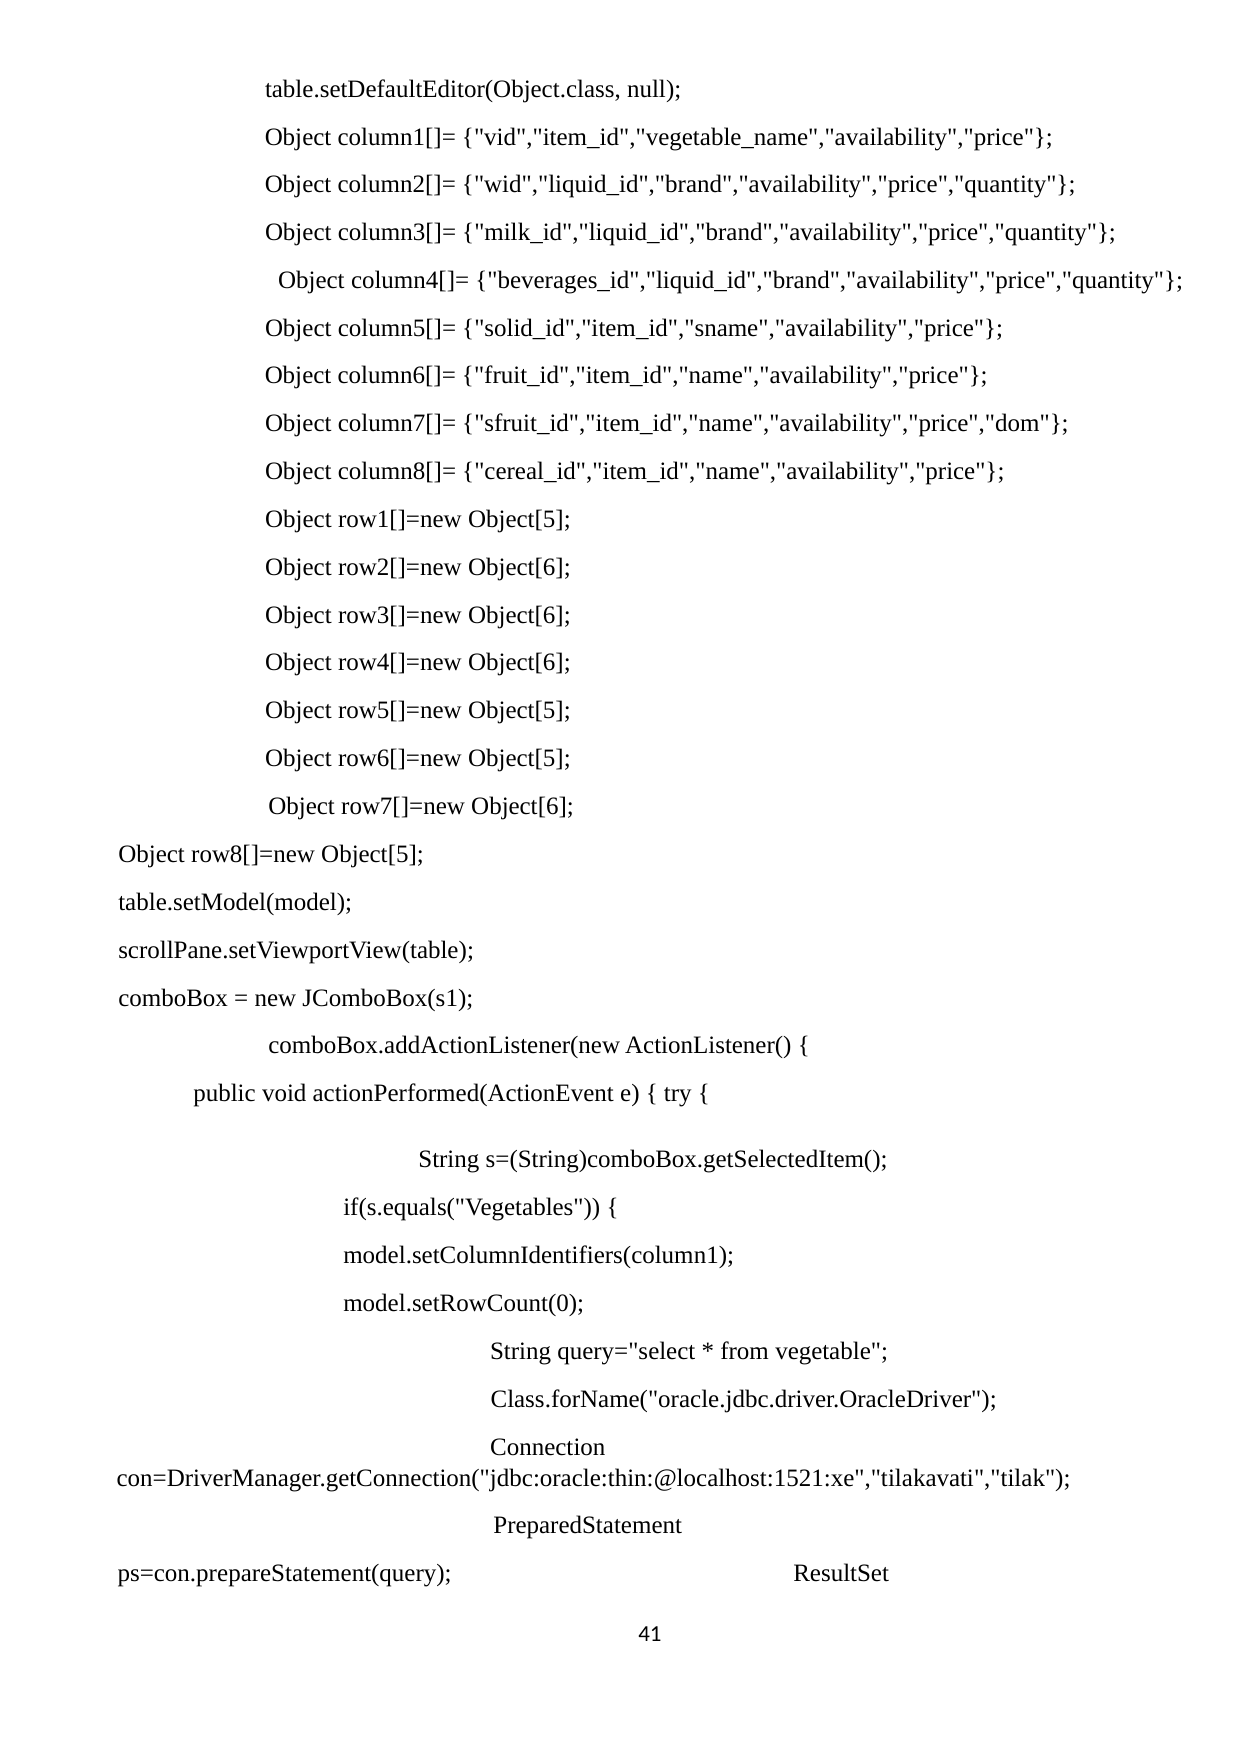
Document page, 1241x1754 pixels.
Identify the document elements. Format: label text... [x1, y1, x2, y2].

text String query="select * from vegetable"; [118, 1336, 1189, 1365]
text Object row6[]=new Object[5]; [116, 743, 1189, 772]
text Object column7[]= {"sfruit_id","item_id","name","availability","price","dom"}; [116, 408, 1189, 437]
text table.setDefaultEditor(Object.class, null); [116, 74, 1189, 102]
text Object column1[]= {"vid","item_id","vegetable_name","availability","price"}; [116, 122, 1189, 150]
text Object row4[]=new Object[6]; [116, 647, 1189, 676]
text Object row1[]=new Object[5]; [116, 504, 1189, 533]
text Object row3[]=new Object[6]; [116, 600, 1189, 628]
text Object column4[]= {"beverages_id","liquid_id","brand","availability","price","quantity"}; [116, 265, 1189, 294]
text con=DriverManager.getConnection("jdbc:oracle:thin:@localhost:1521:xe","tilakavati","tilak"); [116, 1463, 1183, 1491]
text String s=(String)comboBox.getSelectedItem(); if(s.equals("Vegetables")) { model.setColumnIdentifiers(column1); model.setRowCount(0); [268, 1144, 1093, 1317]
text Object row7[]=new Object[6]; Object row8[]=new Object[5]; table.setModel(model); scrollPane.setViewportView(table); comboBox = new JComboBox(s1); [116, 791, 646, 1011]
text Object column5[]= {"solid_id","item_id","sname","availability","price"}; [116, 313, 1189, 342]
text Connection [116, 1432, 1189, 1460]
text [116, 1511, 1022, 1587]
text Object row5[]=new Object[5]; [116, 695, 1189, 724]
text Object column6[]= {"fruit_id","item_id","name","availability","price"}; [116, 361, 1189, 389]
text comboBox.addActionListener(new ActionListener() { public void actionPerformed(ActionEvent e) { try { [116, 1031, 880, 1107]
text Object column2[]= {"wid","liquid_id","brand","availability","price","quantity"}; [116, 169, 1189, 198]
text Object column3[]= {"milk_id","liquid_id","brand","availability","price","quantity"}; [116, 217, 1189, 246]
text Object row2[]=new Object[6]; [116, 552, 1189, 581]
text Object column8[]= {"cereal_id","item_id","name","availability","price"}; [116, 456, 1189, 485]
text Class.forName("oracle.jdbc.driver.OracleDriver"); [116, 1384, 1189, 1413]
